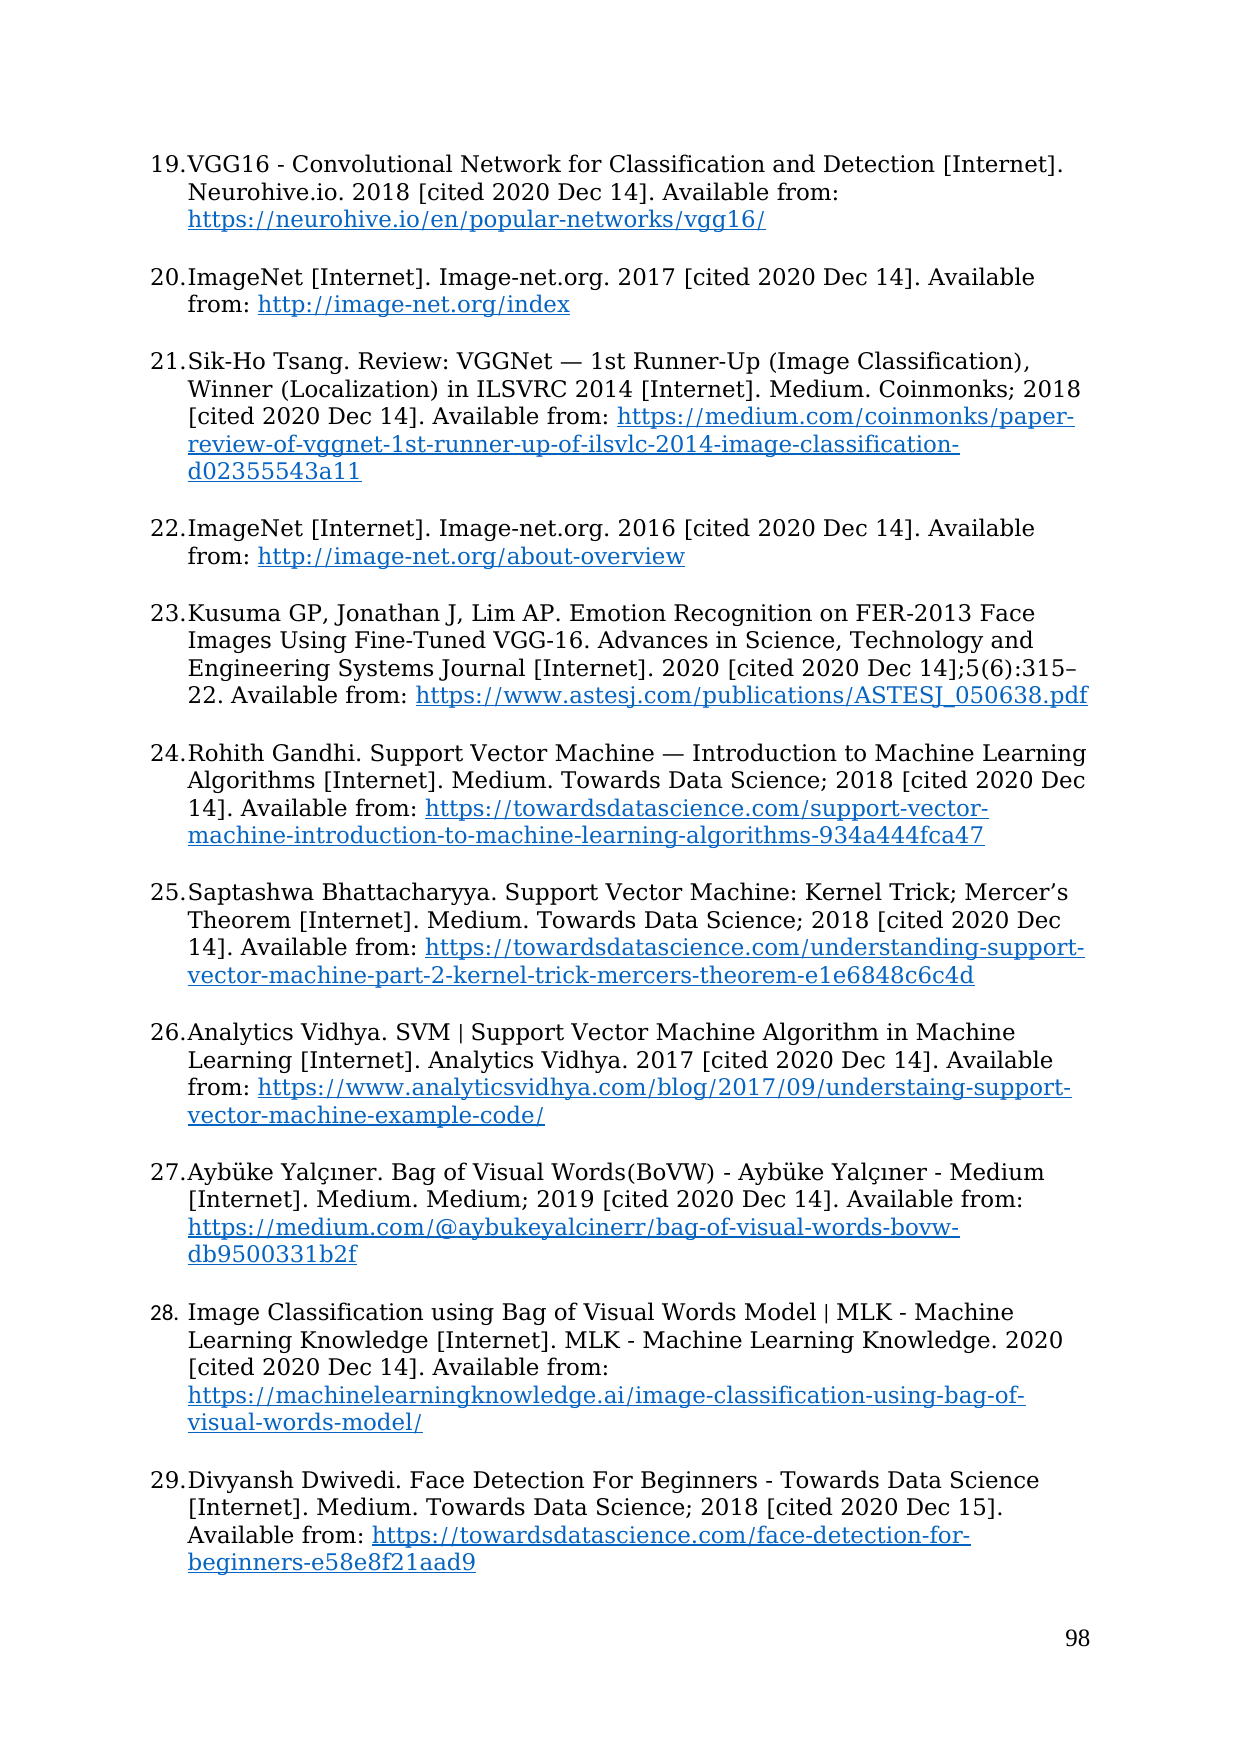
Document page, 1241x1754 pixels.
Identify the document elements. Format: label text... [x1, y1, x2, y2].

list VGG16 - Convolutional Network for Classification and Detection [Internet]. Neurohive.io. 2018 [cited 2020 Dec 14]. Available from: https://neurohive.io/en/popular-networks/vgg16/ [150, 150, 1090, 232]
list Rohith Gandhi. Support Vector Machine — Introduction to Machine Learning Algorithms [Internet]. Medium. Towards Data Science; 2018 [cited 2020 Dec 14]. Available from: https://towardsdatascience.com/support-vector-machine-introduction-to-machine-learning-algorithms-934a444fca47 [150, 738, 1090, 848]
list ImageNet [Internet]. Image-net.org. 2016 [cited 2020 Dec 14]. Available from: http://image-net.org/about-overview [150, 514, 1090, 569]
list ImageNet [Internet]. Image-net.org. 2017 [cited 2020 Dec 14]. Available from: http://image-net.org/index [150, 262, 1090, 317]
list Image Classification using Bag of Visual Words Model | MLK - Machine Learning Knowledge [Internet]. MLK - Machine Learning Knowledge. 2020 [cited 2020 Dec 14]. Available from: https://machinelearningknowledge.ai/image-classification-using-bag-of-visual-words-model/ [150, 1297, 1090, 1436]
list Sik-Ho Tsang. Review: VGGNet — 1st Runner-Up (Image Classification), Winner (Localization) in ILSVRC 2014 [Internet]. Medium. Coinmonks; 2018 [cited 2020 Dec 14]. Available from: https://medium.com/coinmonks/paper-review-of-vggnet-1st-runner-up-of-ilsvlc-2014-image-classification-d02355543a11 [150, 347, 1090, 484]
list Saptashwa Bhattacharyya. Support Vector Machine: Kernel Trick; Mercer’s Theorem [Internet]. Medium. Towards Data Science; 2018 [cited 2020 Dec 14]. Available from: https://towardsdatascience.com/understanding-support-vector-machine-part-2-kernel-trick-mercers-theorem-e1e6848c6c4d [150, 878, 1090, 988]
list Kusuma GP, Jonathan J, Lim AP. Emotion Recognition on FER-2013 Face Images Using Fine-Tuned VGG-16. Advances in Science, Technology and Engineering Systems Journal [Internet]. 2020 [cited 2020 Dec 14];5(6):315–22. Available from: https://www.astesj.com/publications/ASTESJ_050638.pdf [150, 599, 1090, 709]
list Divyansh Dwivedi. Face Detection For Beginners - Towards Data Science [Internet]. Medium. Towards Data Science; 2018 [cited 2020 Dec 15]. Available from: https://towardsdatascience.com/face-detection-for-beginners-e58e8f21aad9 [150, 1465, 1090, 1575]
list Aybüke Yalçıner. Bag of Visual Words(BoVW) - Aybüke Yalçıner - Medium [Internet]. Medium. Medium; 2019 [cited 2020 Dec 14]. Available from: https://medium.com/@aybukeyalcinerr/bag-of-visual-words-bovw-db9500331b2f [150, 1157, 1090, 1267]
list Analytics Vidhya. SVM | Support Vector Machine Algorithm in Machine Learning [Internet]. Analytics Vidhya. 2017 [cited 2020 Dec 14]. Available from: https://www.analyticsvidhya.com/blog/2017/09/understaing-support-vector-machine-example-code/ [150, 1018, 1090, 1128]
